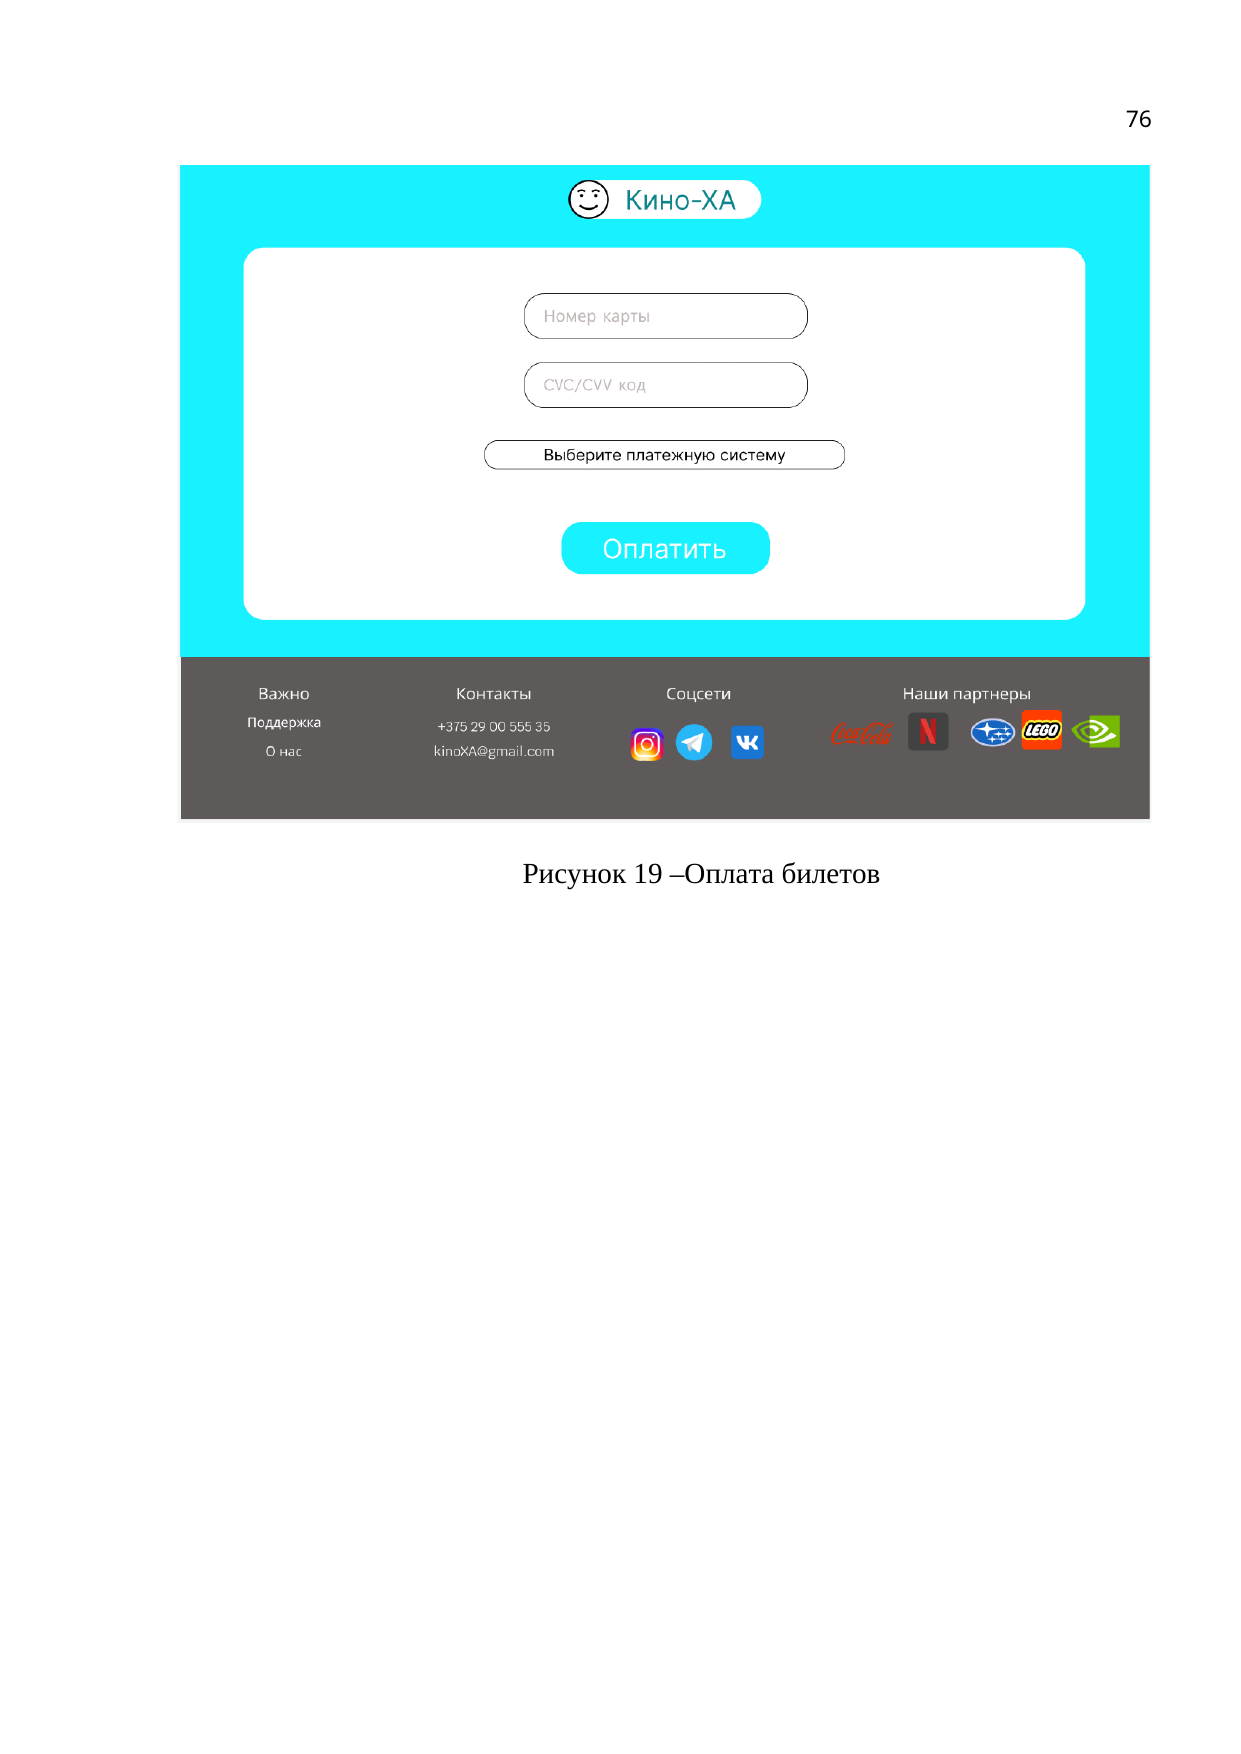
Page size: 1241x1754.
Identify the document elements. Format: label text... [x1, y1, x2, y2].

picture [177, 165, 1152, 823]
text Рисунок 19 –Оплата билетов [177, 856, 1152, 890]
